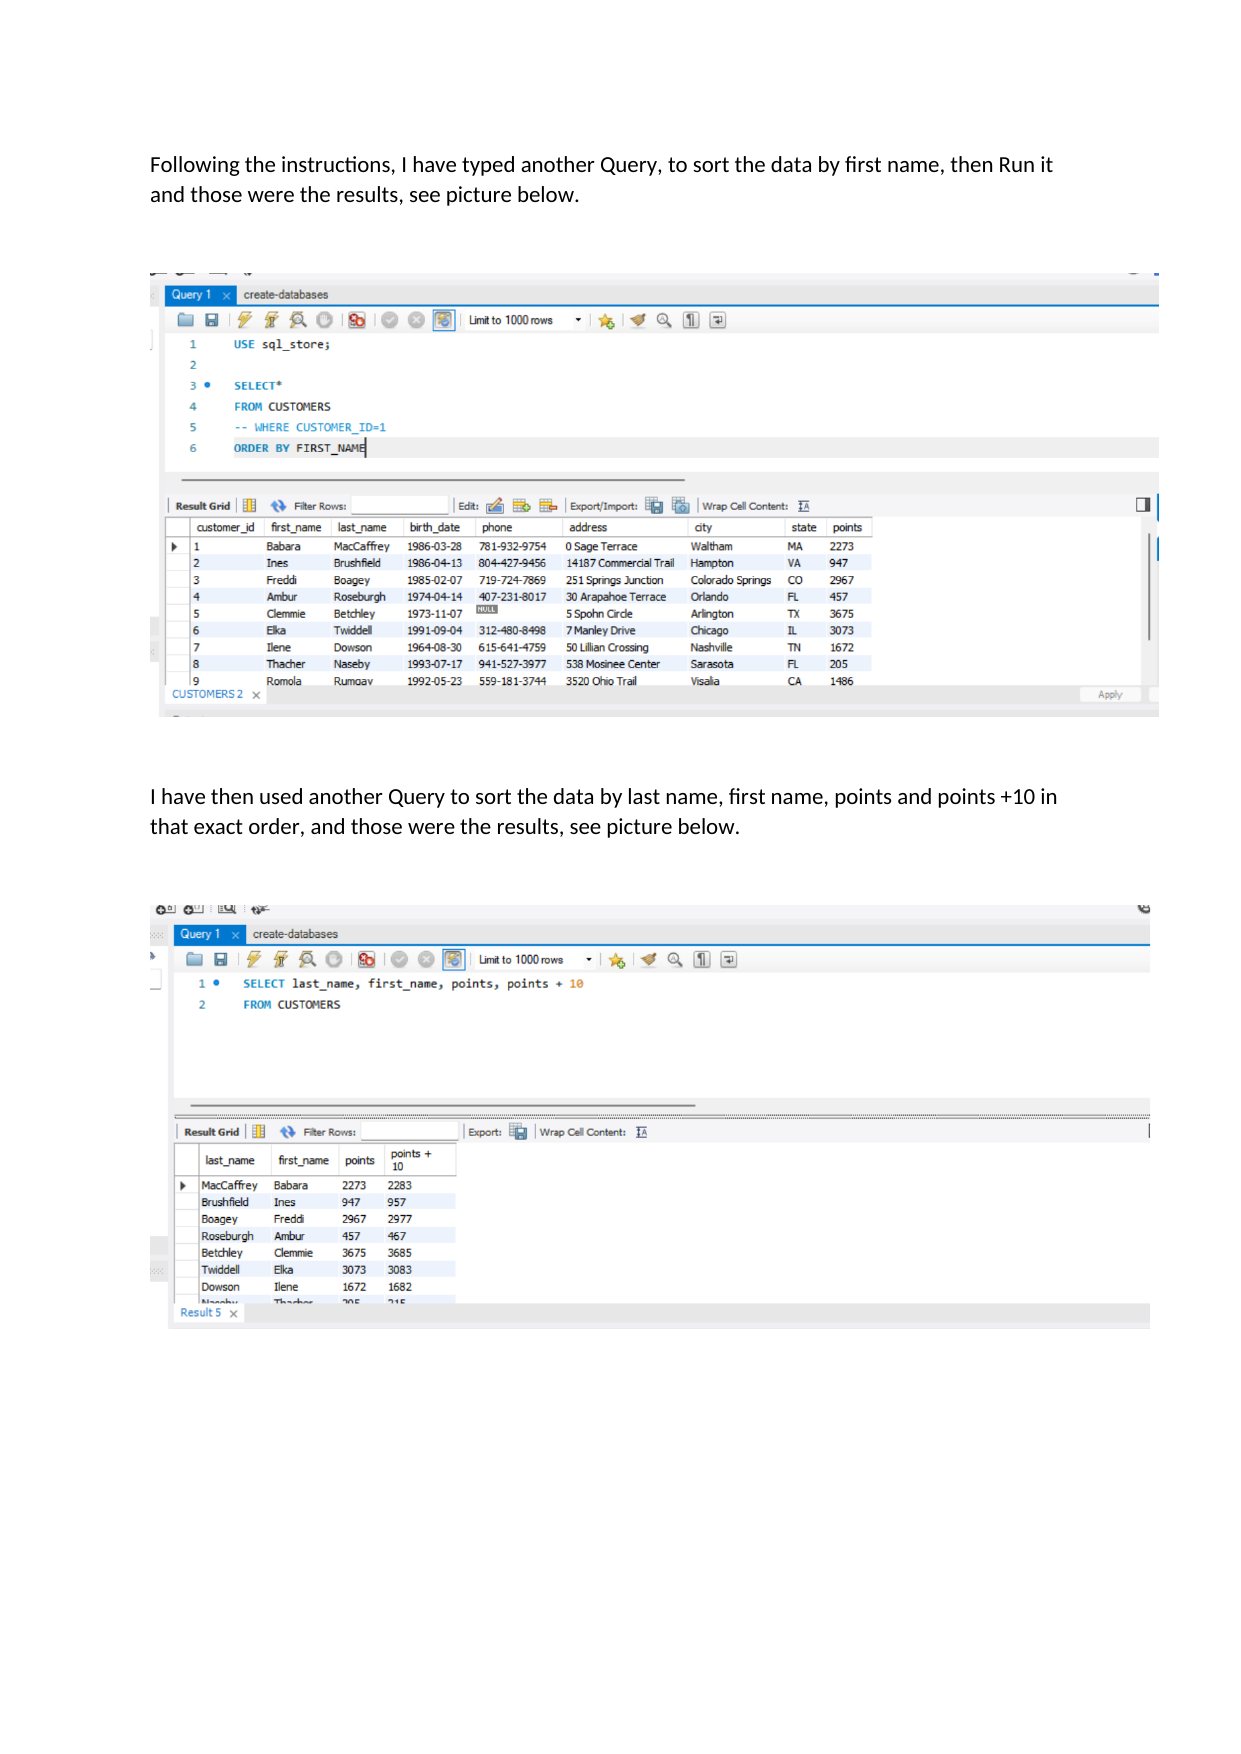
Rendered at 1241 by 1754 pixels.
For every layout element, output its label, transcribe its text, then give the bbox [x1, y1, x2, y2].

picture [150, 273, 1159, 717]
text Following the instructions, I have typed another Query, to sort the data by first name, then Run it and those were the results, see picture below. [150, 150, 1090, 208]
picture [150, 905, 1150, 1329]
text I have then used another Query to sort the data by last name, first name, points and points +10 in that exact order, and those were the results, see picture below. [150, 782, 1090, 840]
